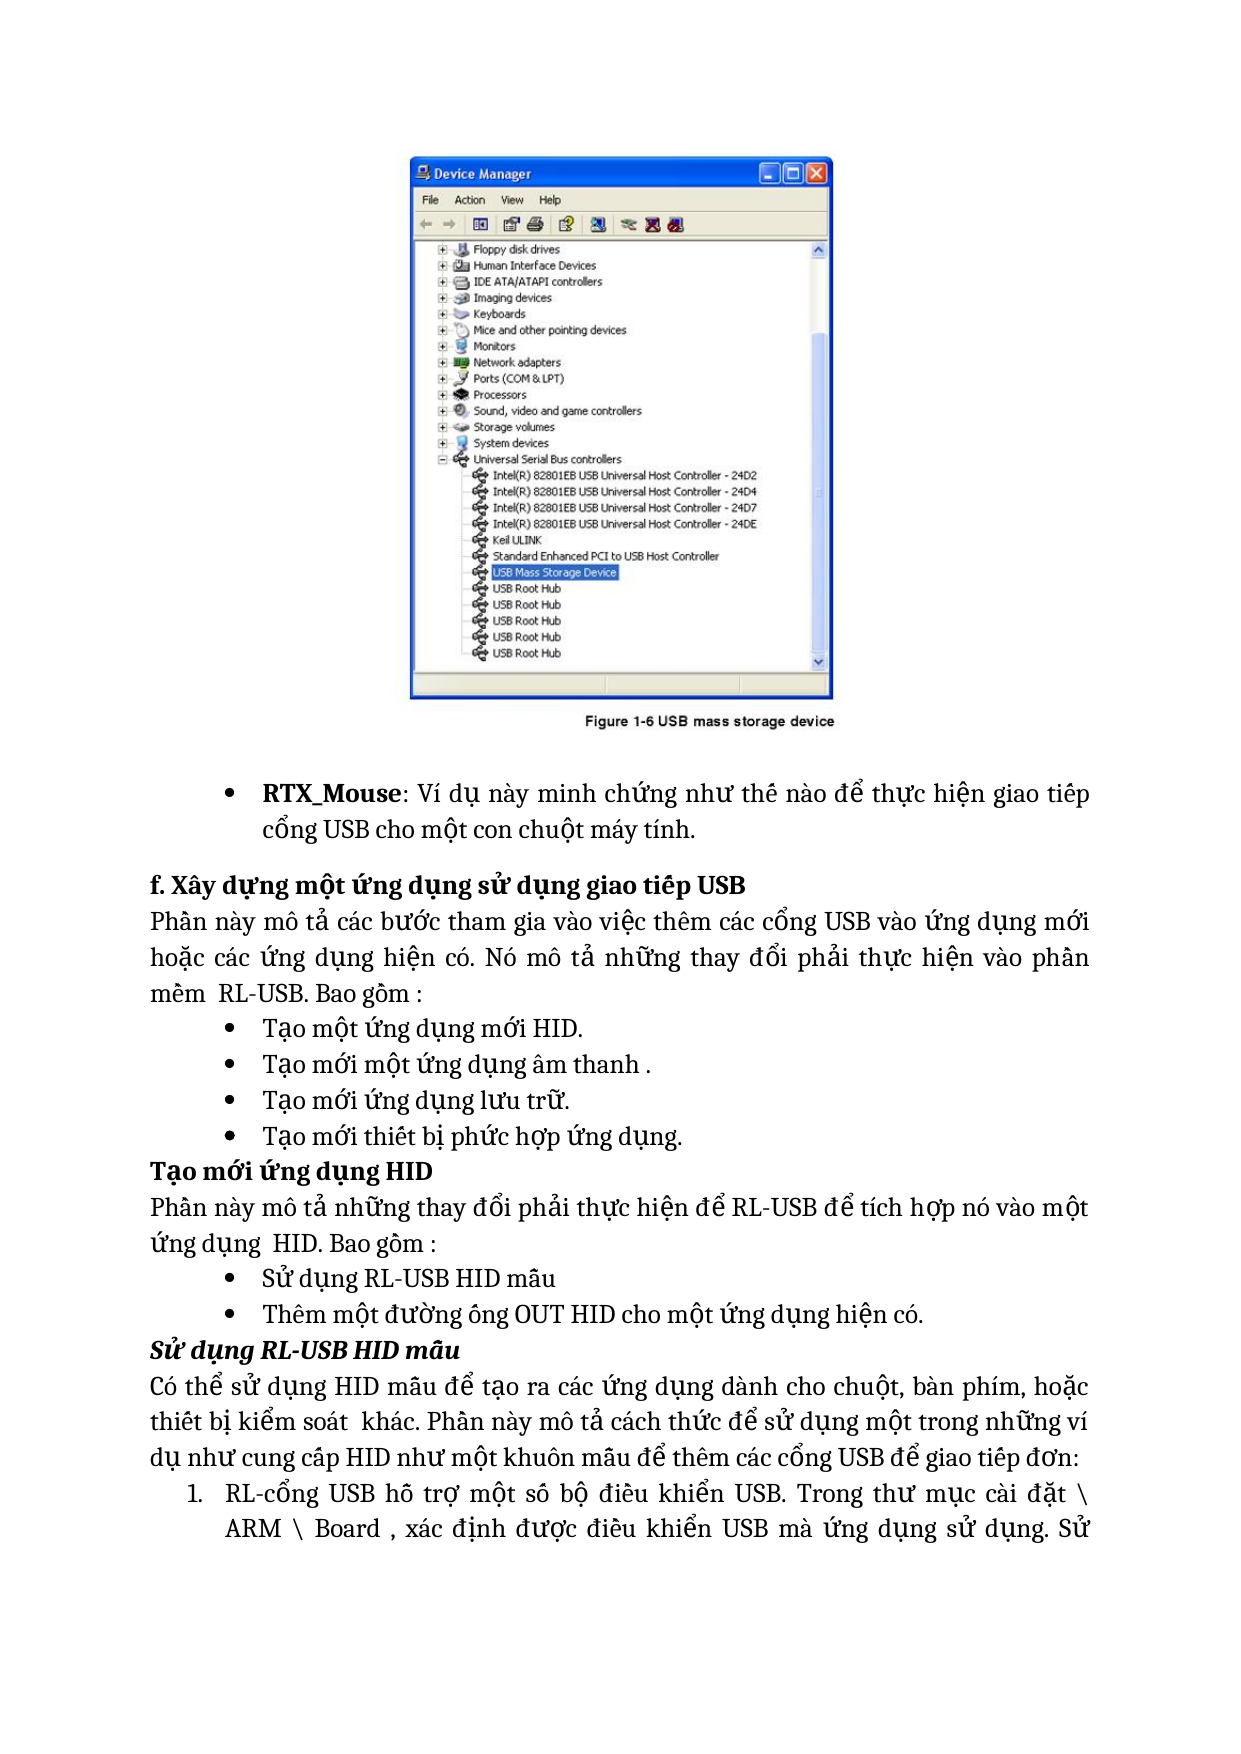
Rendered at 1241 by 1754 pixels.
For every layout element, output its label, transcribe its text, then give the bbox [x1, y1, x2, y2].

list Tạo một ứng dụng mới HID. [225, 1013, 1090, 1044]
text Tạo mới ứng dụng HID [150, 1156, 1090, 1187]
text Phần này mô tả các bước tham gia vào việc thêm các cổng USB vào ứng dụng mới hoặc các ứng dụng hiện có. Nó mô tả những thay đổi phải thực hiện vào phần mềm RL-USB. Bao gồm : [150, 906, 1090, 1009]
list RTX_Mouse: Ví dụ này minh chứng như thế nào để thực hiện giao tiếp cổng USB cho một con chuột máy tính. [225, 778, 1090, 845]
list Thêm một đường ống OUT HID cho một ứng dụng hiện có. [225, 1299, 1090, 1330]
text Có thể sử dụng HID mẫu để tạo ra các ứng dụng dành cho chuột, bàn phím, hoặc thiết bị kiểm soát khác. Phần này mô tả cách thức để sử dụng một trong những ví dụ như cung cấp HID như một khuôn mẫu để thêm các cổng USB để giao tiếp đơn: [150, 1371, 1090, 1473]
text Phần này mô tả những thay đổi phải thực hiện để RL-USB để tích hợp nó vào một ứng dụng HID. Bao gồm : [150, 1192, 1090, 1259]
list Tạo mới ứng dụng lưu trữ. [225, 1085, 1090, 1116]
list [187, 1478, 1090, 1545]
text f. Xây dựng một ứng dụng sử dụng giao tiếp USB [150, 870, 1090, 902]
text Sử dụng RL-USB HID mẫu [150, 1335, 1090, 1366]
picture [395, 150, 845, 738]
list Sử dụng RL-USB HID mẫu [225, 1263, 1090, 1294]
list Tạo mới thiết bị phức hợp ứng dụng. [225, 1121, 1090, 1152]
list Tạo mới một ứng dụng âm thanh . [225, 1049, 1090, 1080]
